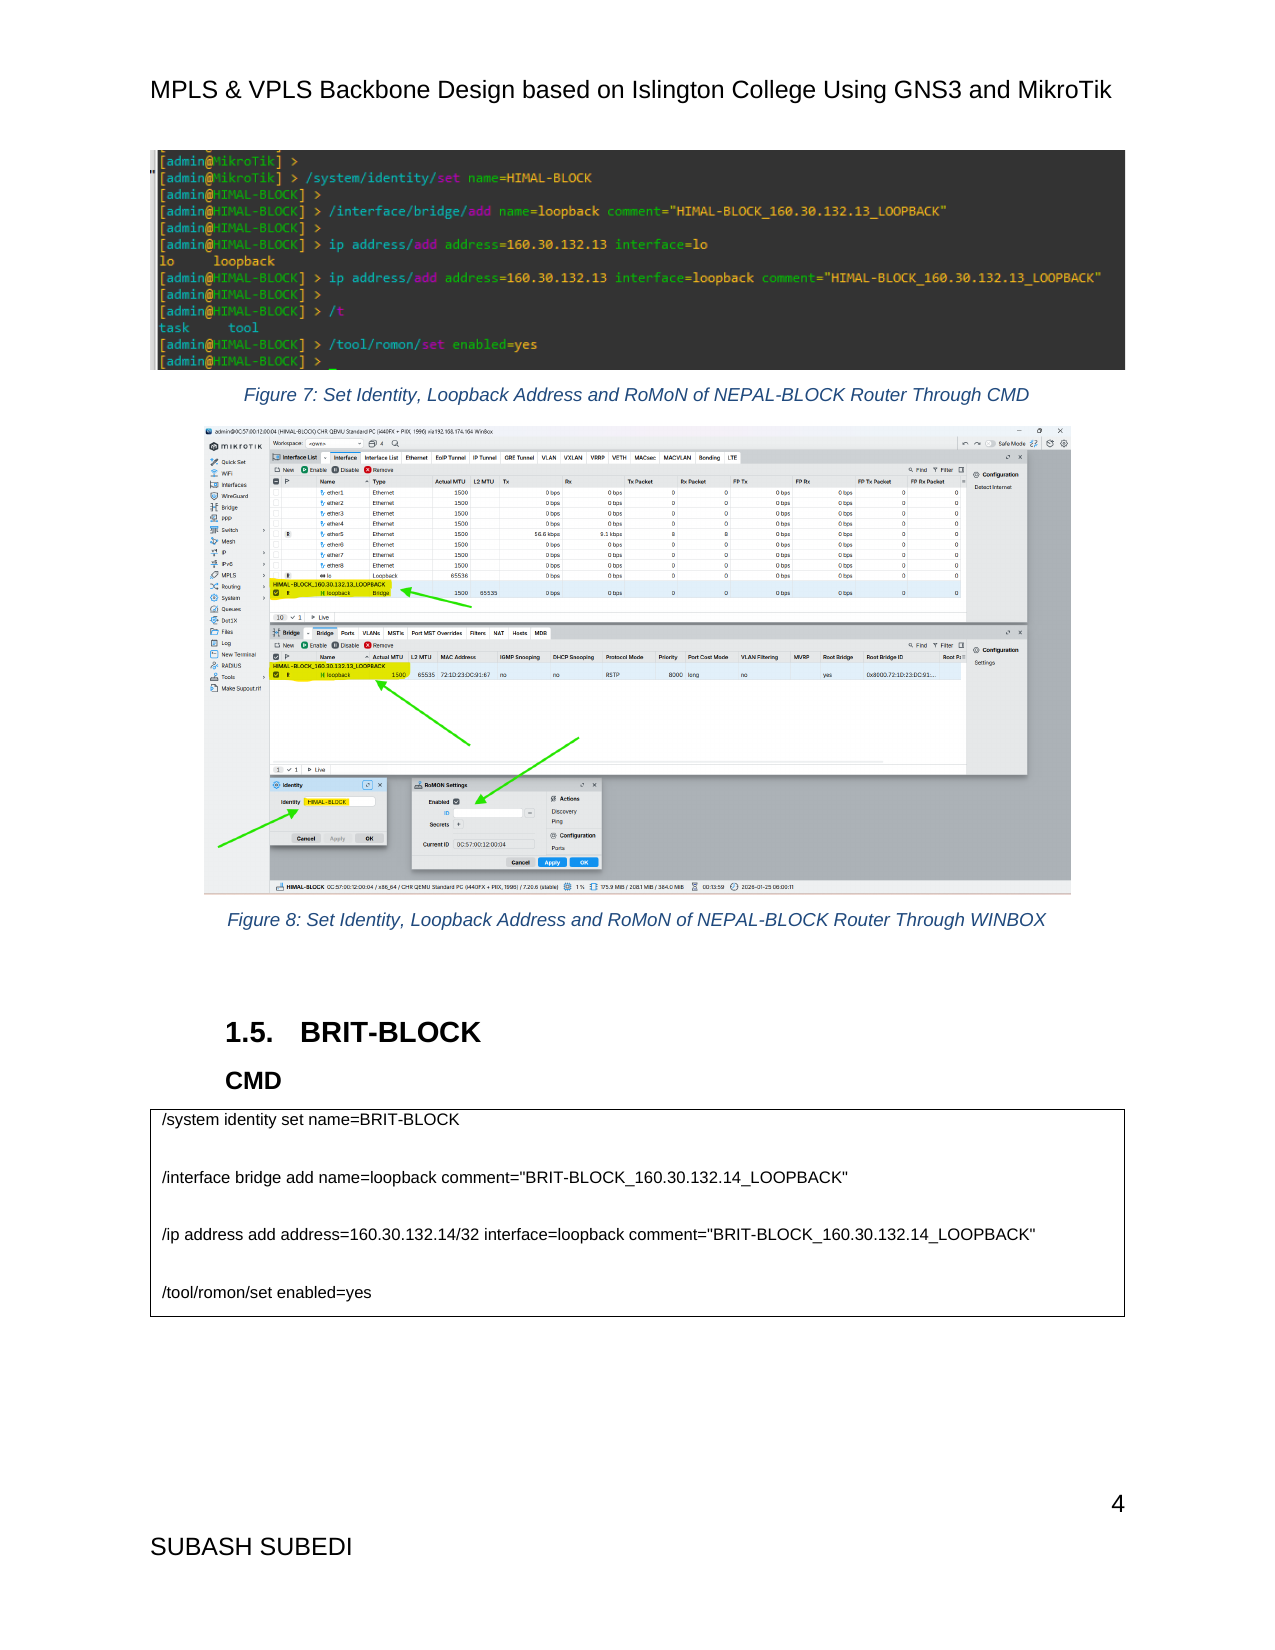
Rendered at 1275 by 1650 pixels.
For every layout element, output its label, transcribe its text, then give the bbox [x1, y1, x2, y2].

text Figure 8: Set Identity, Loopback Address and RoMoN of NEPAL-BLOCK Router Through WINBOX [150, 909, 1125, 931]
picture [204, 426, 1071, 895]
table_header /system identity set name=BRIT-BLOCK /interface bridge add name=loopback comment="BRIT-BLOCK_160.30.132.14_LOOPBACK" /ip address add address=160.30.132.14/32 interface=loopback comment="BRIT-BLOCK_160.30.132.14_LOOPBACK" /tool/romon/set enabled=yes [151, 1110, 1124, 1316]
text Figure 7: Set Identity, Loopback Address and RoMoN of NEPAL-BLOCK Router Through CMD [150, 384, 1125, 405]
subtitle BRIT-BLOCK [225, 1015, 1125, 1049]
text CMD [225, 1066, 1125, 1094]
picture [150, 150, 1125, 370]
